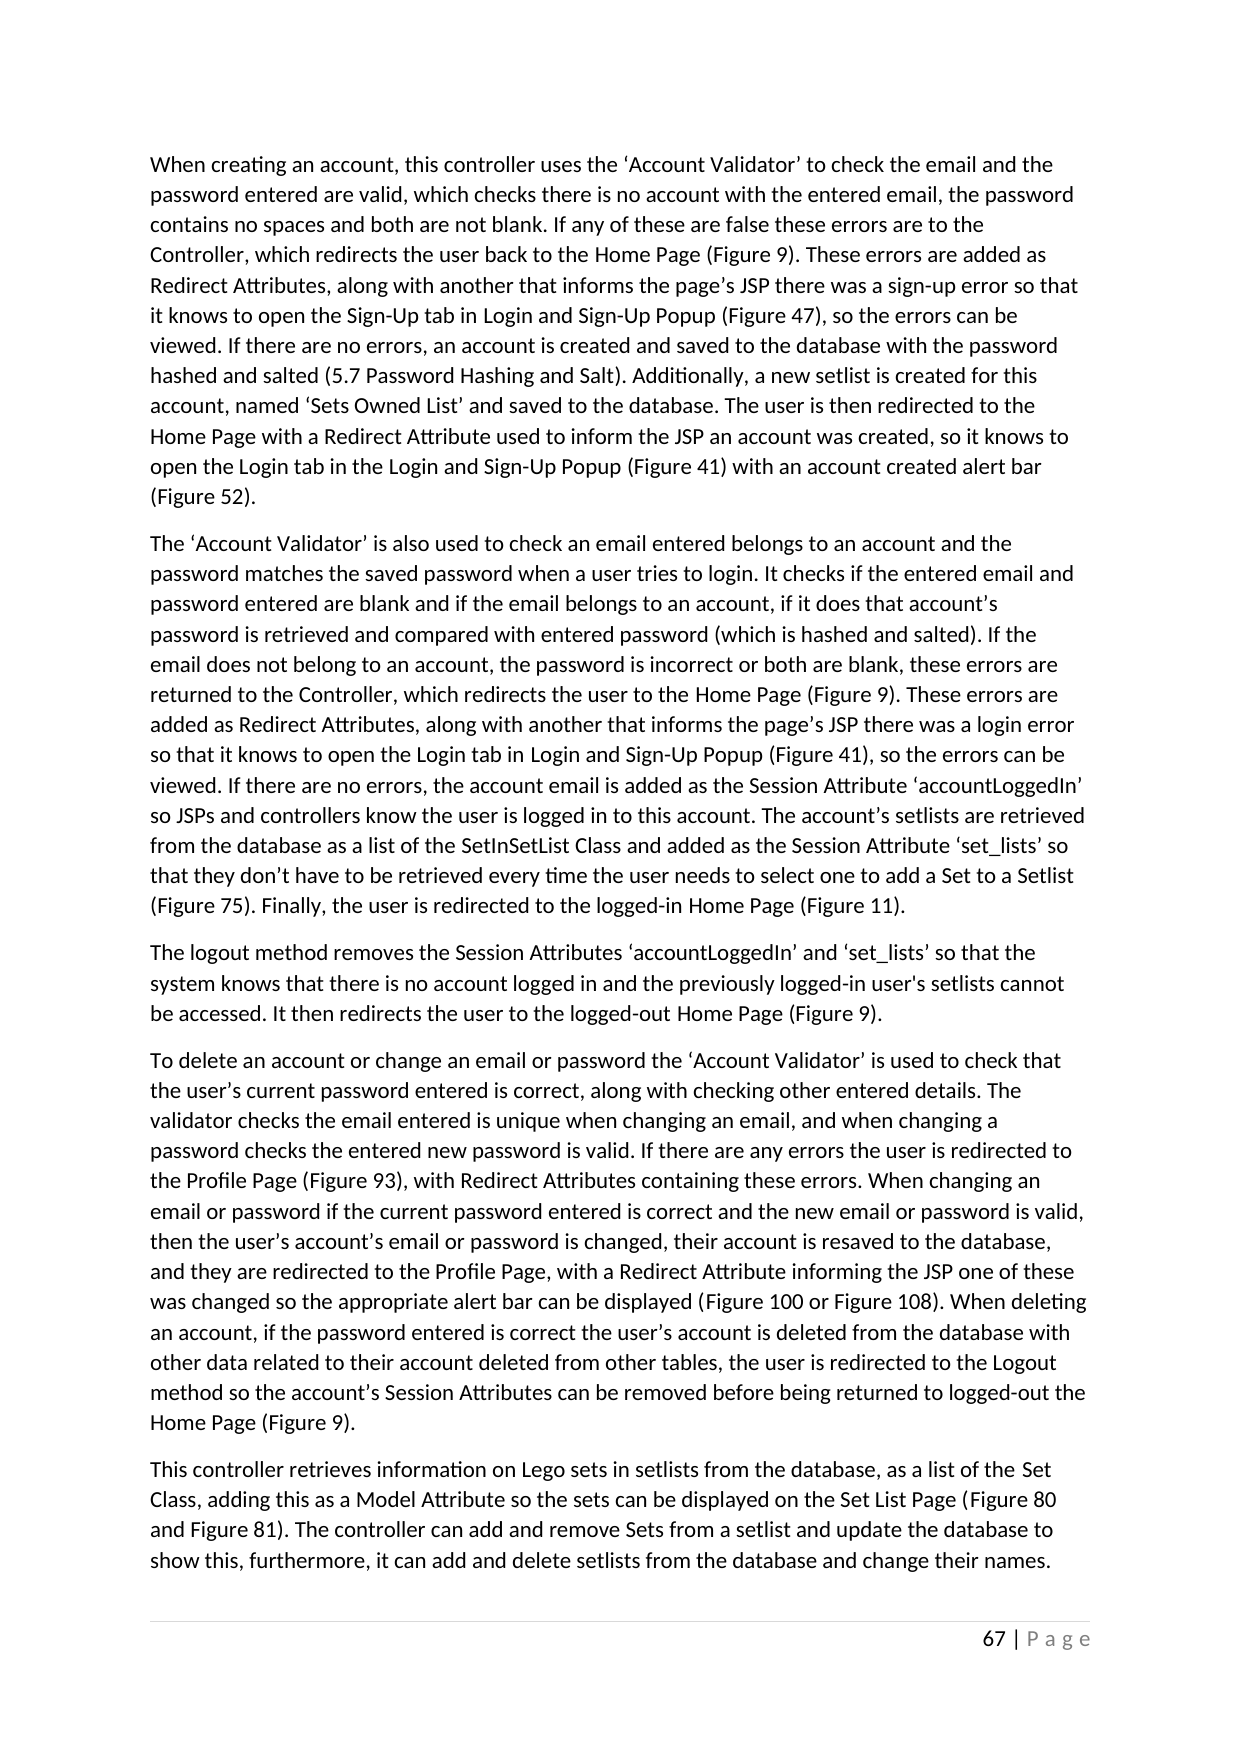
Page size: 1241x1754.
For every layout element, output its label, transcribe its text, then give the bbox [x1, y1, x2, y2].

text When creating an account, this controller uses the ‘Account Validator’ to check the email and the password entered are valid, which checks there is no account with the entered email, the password contains no spaces and both are not blank. If any of these are false these errors are to the Controller, which redirects the user back to the Home Page (Figure 9). These errors are added as Redirect Attributes, along with another that informs the page’s JSP there was a sign-up error so that it knows to open the Sign-Up tab in Login and Sign-Up Popup (Figure 47), so the errors can be viewed. If there are no errors, an account is created and saved to the database with the password hashed and salted (5.7 Password Hashing and Salt). Additionally, a new setlist is created for this account, named ‘Sets Owned List’ and saved to the database. The user is then redirected to the Home Page with a Redirect Attribute used to inform the JSP an account was created, so it knows to open the Login tab in the Login and Sign-Up Popup (Figure 41) with an account created alert bar (Figure 52). [150, 150, 1090, 510]
text To delete an account or change an email or password the ‘Account Validator’ is used to check that the user’s current password entered is correct, along with checking other entered details. The validator checks the email entered is unique when changing an email, and when changing a password checks the entered new password is valid. If there are any errors the user is redirected to the Profile Page (Figure 93), with Redirect Attributes containing these errors. When changing an email or password if the current password entered is correct and the new email or password is valid, then the user’s account’s email or password is changed, their account is resaved to the database, and they are redirected to the Profile Page, with a Redirect Attribute informing the JSP one of these was changed so the appropriate alert bar can be displayed (Figure 100 or Figure 108). When deleting an account, if the password entered is correct the user’s account is deleted from the database with other data related to their account deleted from other tables, the user is redirected to the Logout method so the account’s Session Attributes can be removed before being returned to logged-out the Home Page (Figure 9). [150, 1046, 1090, 1436]
text This controller retrieves information on Lego sets in setlists from the database, as a list of the Set Class, adding this as a Model Attribute so the sets can be displayed on the Set List Page (Figure 80 and Figure 81). The controller can add and remove Sets from a setlist and update the database to show this, furthermore, it can add and delete setlists from the database and change their names. [150, 1455, 1090, 1574]
text The logout method removes the Session Attributes ‘accountLoggedIn’ and ‘set_lists’ so that the system knows that there is no account logged in and the previously logged-in user's setlists cannot be accessed. It then redirects the user to the logged-out Home Page (Figure 9). [150, 938, 1090, 1027]
text The ‘Account Validator’ is also used to check an email entered belongs to an account and the password matches the saved password when a user tries to login. It checks if the entered email and password entered are blank and if the email belongs to an account, if it does that account’s password is retrieved and compared with entered password (which is hashed and salted). If the email does not belong to an account, the password is incorrect or both are blank, these errors are returned to the Controller, which redirects the user to the Home Page (Figure 9). These errors are added as Redirect Attributes, along with another that informs the page’s JSP there was a login error so that it knows to open the Login tab in Login and Sign-Up Popup (Figure 41), so the errors can be viewed. If there are no errors, the account email is added as the Session Attribute ‘accountLoggedIn’ so JSPs and controllers know the user is logged in to this account. The account’s setlists are retrieved from the database as a list of the SetInSetList Class and added as the Session Attribute ‘set_lists’ so that they don’t have to be retrieved every time the user needs to select one to add a Set to a Setlist (Figure 75). Finally, the user is redirected to the logged-in Home Page (Figure 11). [150, 529, 1090, 920]
